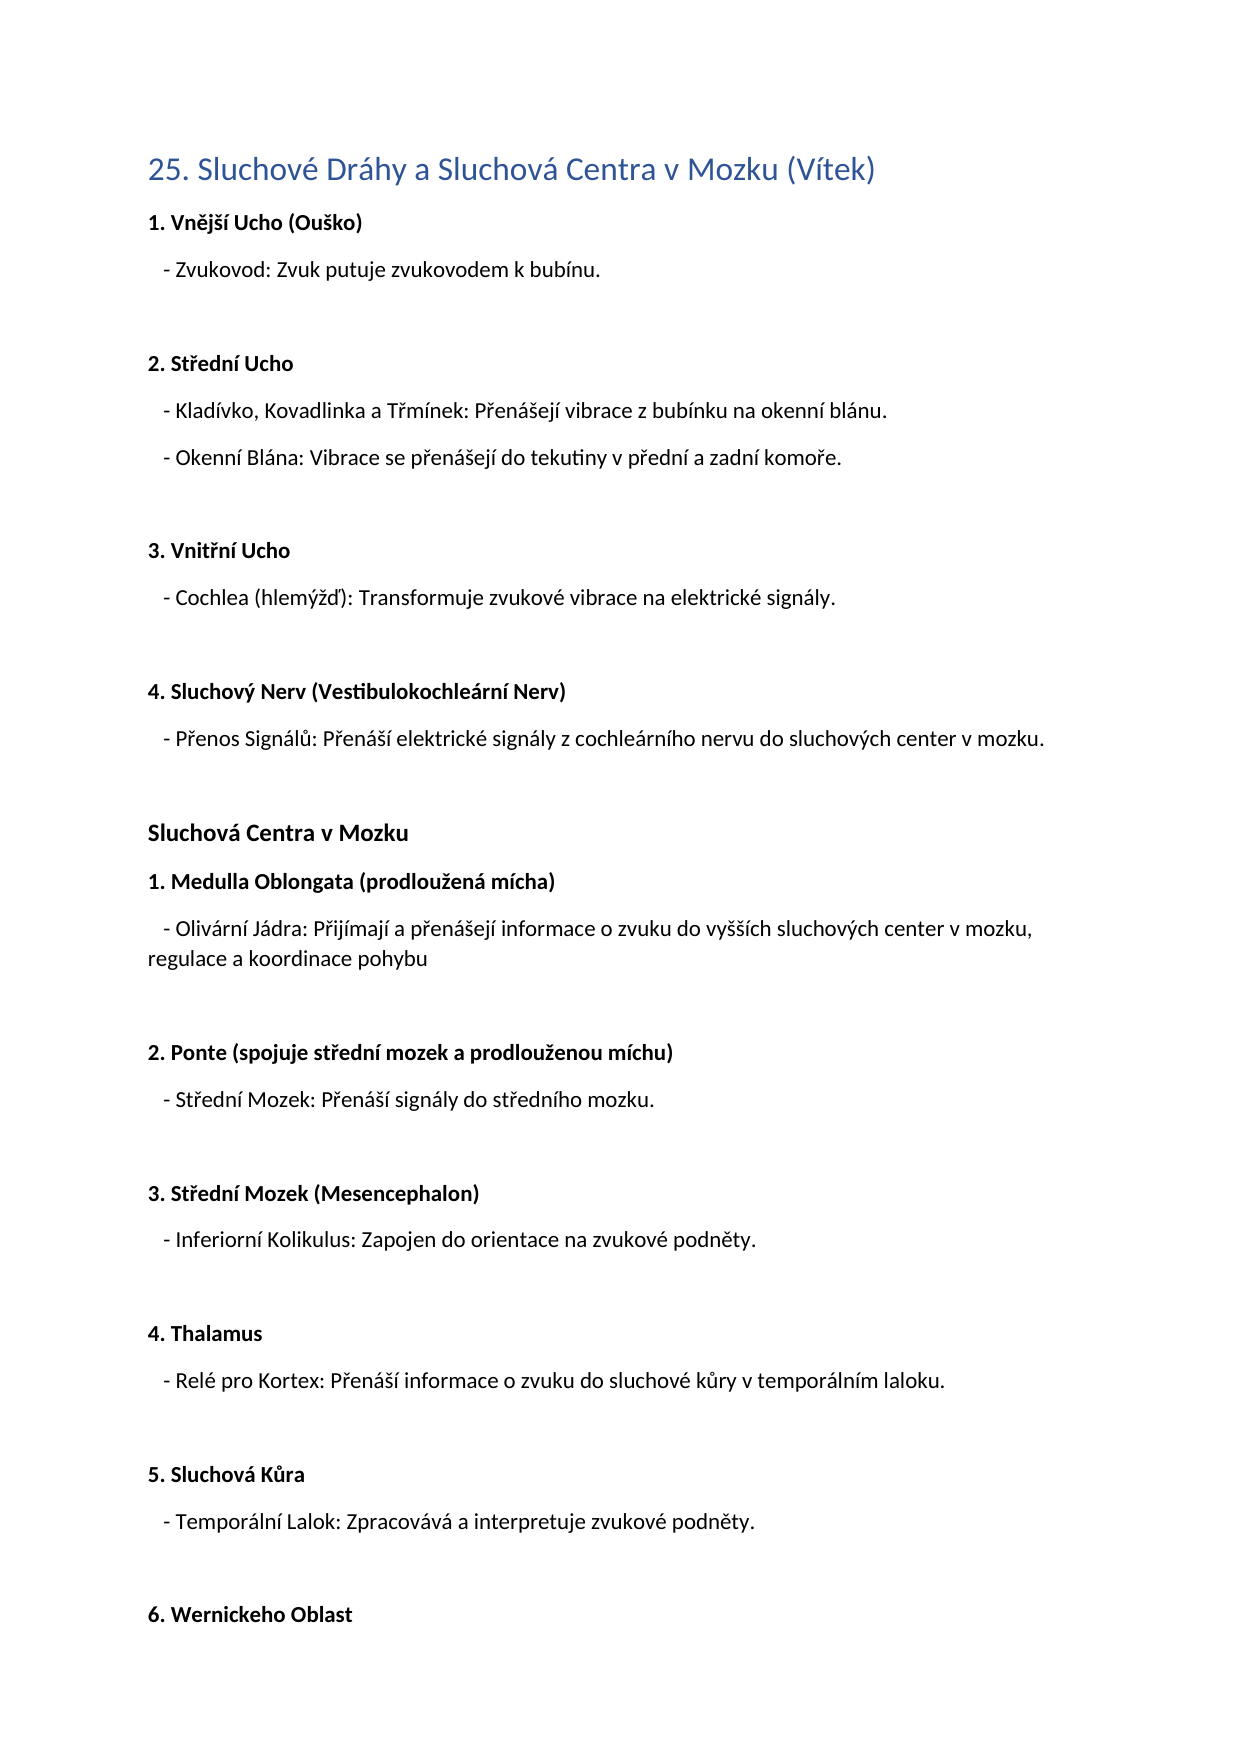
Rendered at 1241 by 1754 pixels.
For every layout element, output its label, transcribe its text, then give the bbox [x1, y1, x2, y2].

text - Přenos Signálů: Přenáší elektrické signály z cochleárního nervu do sluchových center v mozku. [148, 724, 1093, 752]
text 5. Sluchová Kůra [148, 1460, 1093, 1488]
text 3. Vnitřní Ucho [148, 536, 1093, 564]
text 4. Thalamus [148, 1319, 1093, 1347]
text - Cochlea (hlemýžď): Transformuje zvukové vibrace na elektrické signály. [148, 583, 1093, 611]
text 6. Wernickeho Oblast [148, 1601, 1093, 1628]
text 25. Sluchové Dráhy a Sluchová Centra v Mozku (Vítek) [148, 148, 1093, 188]
text - Relé pro Kortex: Přenáší informace o zvuku do sluchové kůry v temporálním laloku. [148, 1366, 1093, 1394]
text 2. Střední Ucho [148, 349, 1093, 377]
text - Zvukovod: Zvuk putuje zvukovodem k bubínu. [148, 255, 1093, 283]
text 2. Ponte (spojuje střední mozek a prodlouženou míchu) [148, 1038, 1093, 1066]
text - Olivární Jádra: Přijímají a přenášejí informace o zvuku do vyšších sluchových center v mozku, regulace a koordinace pohybu [148, 914, 1093, 972]
text Sluchová Centra v Mozku [148, 818, 1093, 848]
text - Kladívko, Kovadlinka a Třmínek: Přenášejí vibrace z bubínku na okenní blánu. [148, 396, 1093, 424]
text - Střední Mozek: Přenáší signály do středního mozku. [148, 1085, 1093, 1113]
text - Temporální Lalok: Zpracovává a interpretuje zvukové podněty. [148, 1507, 1093, 1535]
text - Okenní Blána: Vibrace se přenášejí do tekutiny v přední a zadní komoře. [148, 443, 1093, 471]
text 1. Vnější Ucho (Ouško) [148, 208, 1093, 236]
text 3. Střední Mozek (Mesencephalon) [148, 1179, 1093, 1207]
text 1. Medulla Oblongata (prodloužená mícha) [148, 867, 1093, 895]
text 4. Sluchový Nerv (Vestibulokochleární Nerv) [148, 677, 1093, 705]
text - Inferiorní Kolikulus: Zapojen do orientace na zvukové podněty. [148, 1226, 1093, 1253]
